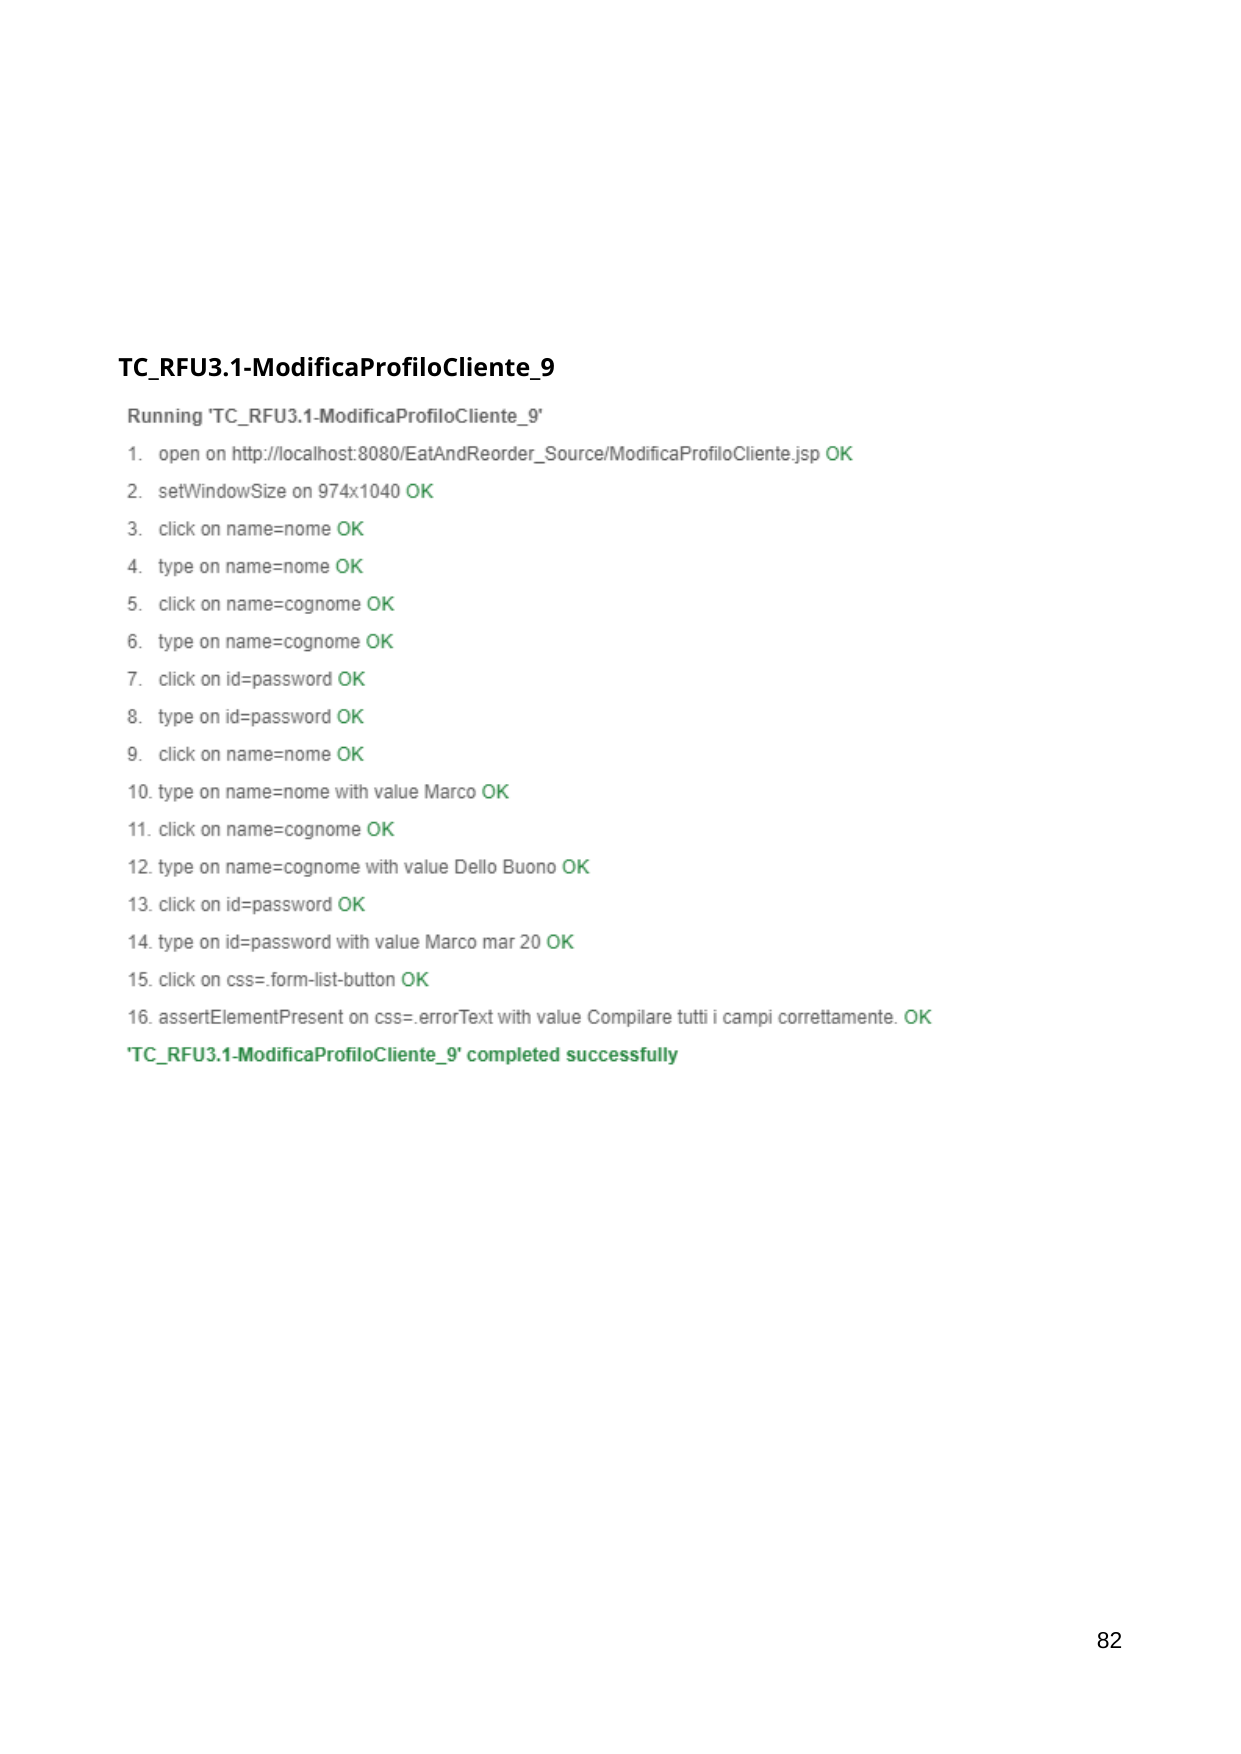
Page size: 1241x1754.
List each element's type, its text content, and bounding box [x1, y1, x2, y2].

picture [118, 398, 947, 1071]
text TC_RFU3.1-ModificaProfiloCliente_9 [118, 350, 1122, 384]
